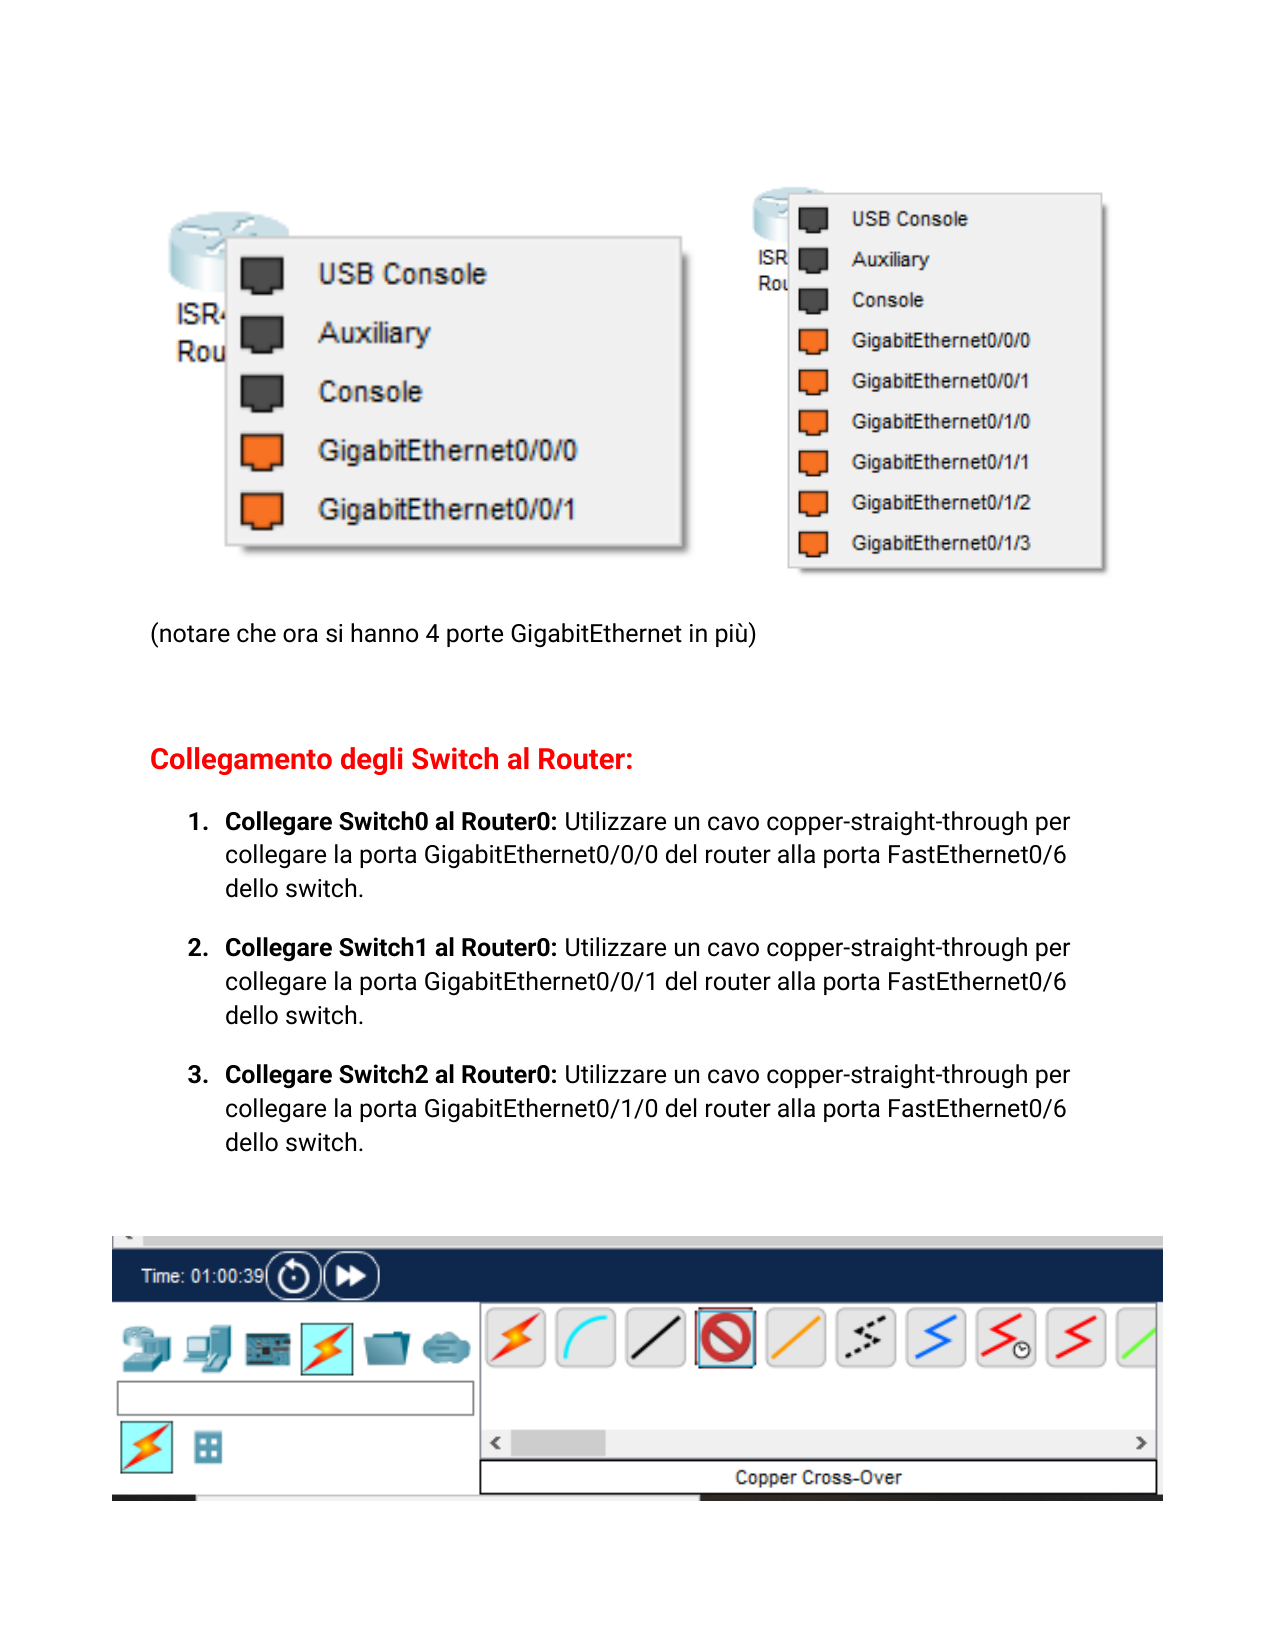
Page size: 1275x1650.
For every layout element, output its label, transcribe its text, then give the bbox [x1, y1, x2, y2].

text Collegamento degli Switch al Router: [150, 742, 1125, 776]
text (notare che ora si hanno 4 porte GigabitEthernet in più) [150, 619, 1125, 648]
list Collegare Switch0 al Router0: Utilizzare un cavo copper-straight-through per collegare la porta GigabitEthernet0/0/0 del router alla porta FastEthernet0/6 dello switch. [187, 807, 1125, 904]
picture [150, 150, 1114, 591]
list Collegare Switch1 al Router0: Utilizzare un cavo copper-straight-through per collegare la porta GigabitEthernet0/0/1 del router alla porta FastEthernet0/6 dello switch. [187, 933, 1125, 1030]
picture [112, 1236, 1163, 1501]
list Collegare Switch2 al Router0: Utilizzare un cavo copper-straight-through per collegare la porta GigabitEthernet0/1/0 del router alla porta FastEthernet0/6 dello switch. [187, 1060, 1125, 1157]
